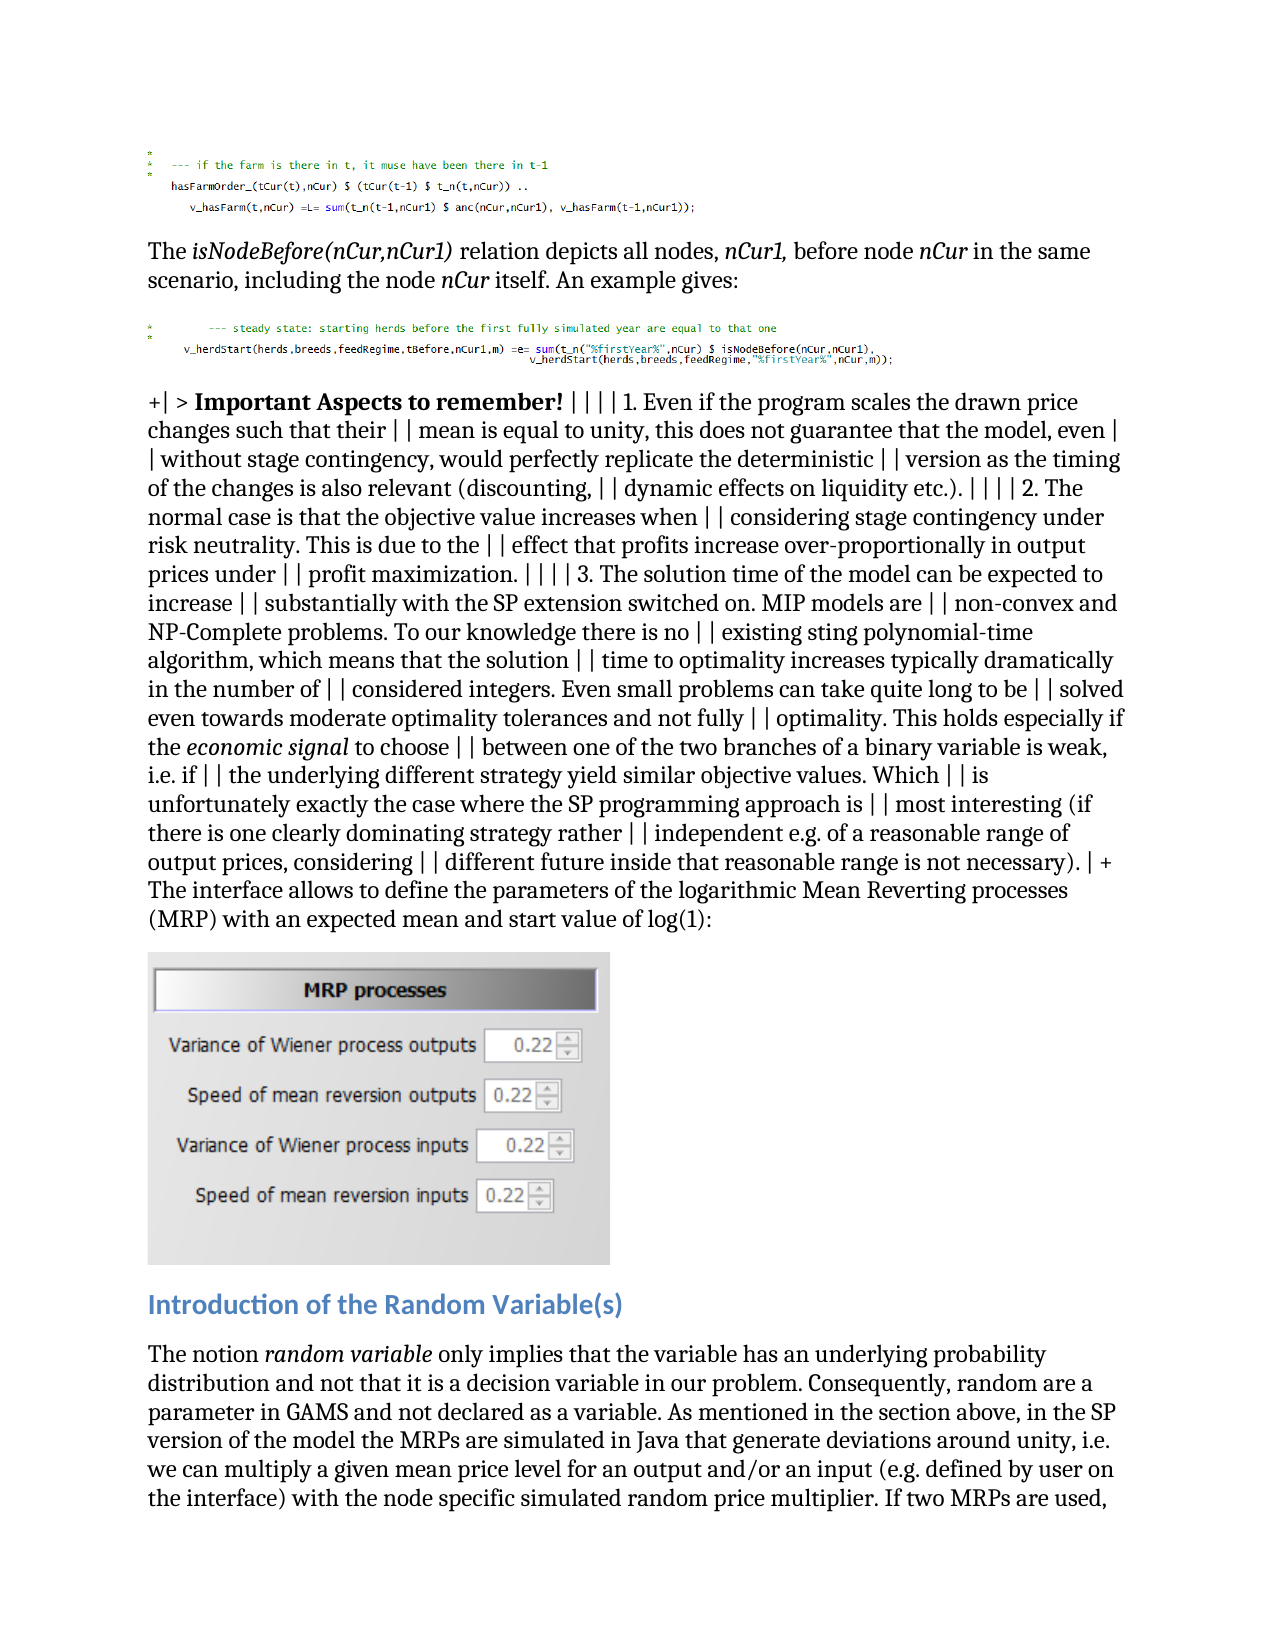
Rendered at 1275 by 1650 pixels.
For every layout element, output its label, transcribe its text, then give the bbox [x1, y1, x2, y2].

picture [147, 313, 897, 367]
subtitle Introduction of the Random Variable(s) [148, 1286, 1127, 1321]
picture [147, 147, 699, 217]
picture [147, 952, 611, 1265]
text The isNodeBefore(nCur,nCur1) relation depicts all nodes, nCur1, before node nCur in the same scenario, including the node nCur itself. An example gives: [148, 237, 1127, 294]
text +| > Important Aspects to remember! | | | | 1. Even if the program scales the drawn price changes such that their | | mean is equal to unity, this does not guarantee that the model, even | | without stage contingency, would perfectly replicate the deterministic | | version as the timing of the changes is also relevant (discounting, | | dynamic effects on liquidity etc.). | | | | 2. The normal case is that the objective value increases when | | considering stage contingency under risk neutrality. This is due to the | | effect that profits increase over-proportionally in output prices under | | profit maximization. | | | | 3. The solution time of the model can be expected to increase | | substantially with the SP extension switched on. MIP models are | | non-convex and NP-Complete problems. To our knowledge there is no | | existing sting polynomial-time algorithm, which means that the solution | | time to optimality increases typically dramatically in the number of | | considered integers. Even small problems can take quite long to be | | solved even towards moderate optimality tolerances and not fully | | optimality. This holds especially if the economic signal to choose | | between one of the two branches of a binary variable is weak, i.e. if | | the underlying different strategy yield similar objective values. Which | | is unfortunately exactly the case where the SP programming approach is | | most interesting (if there is one clearly dominating strategy rather | | independent e.g. of a reasonable range of output prices, considering | | different future inside that reasonable range is not necessary). | + The interface allows to define the parameters of the logarithmic Mean Reverting processes (MRP) with an expected mean and start value of log(1): [148, 387, 1127, 934]
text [148, 1340, 1127, 1513]
